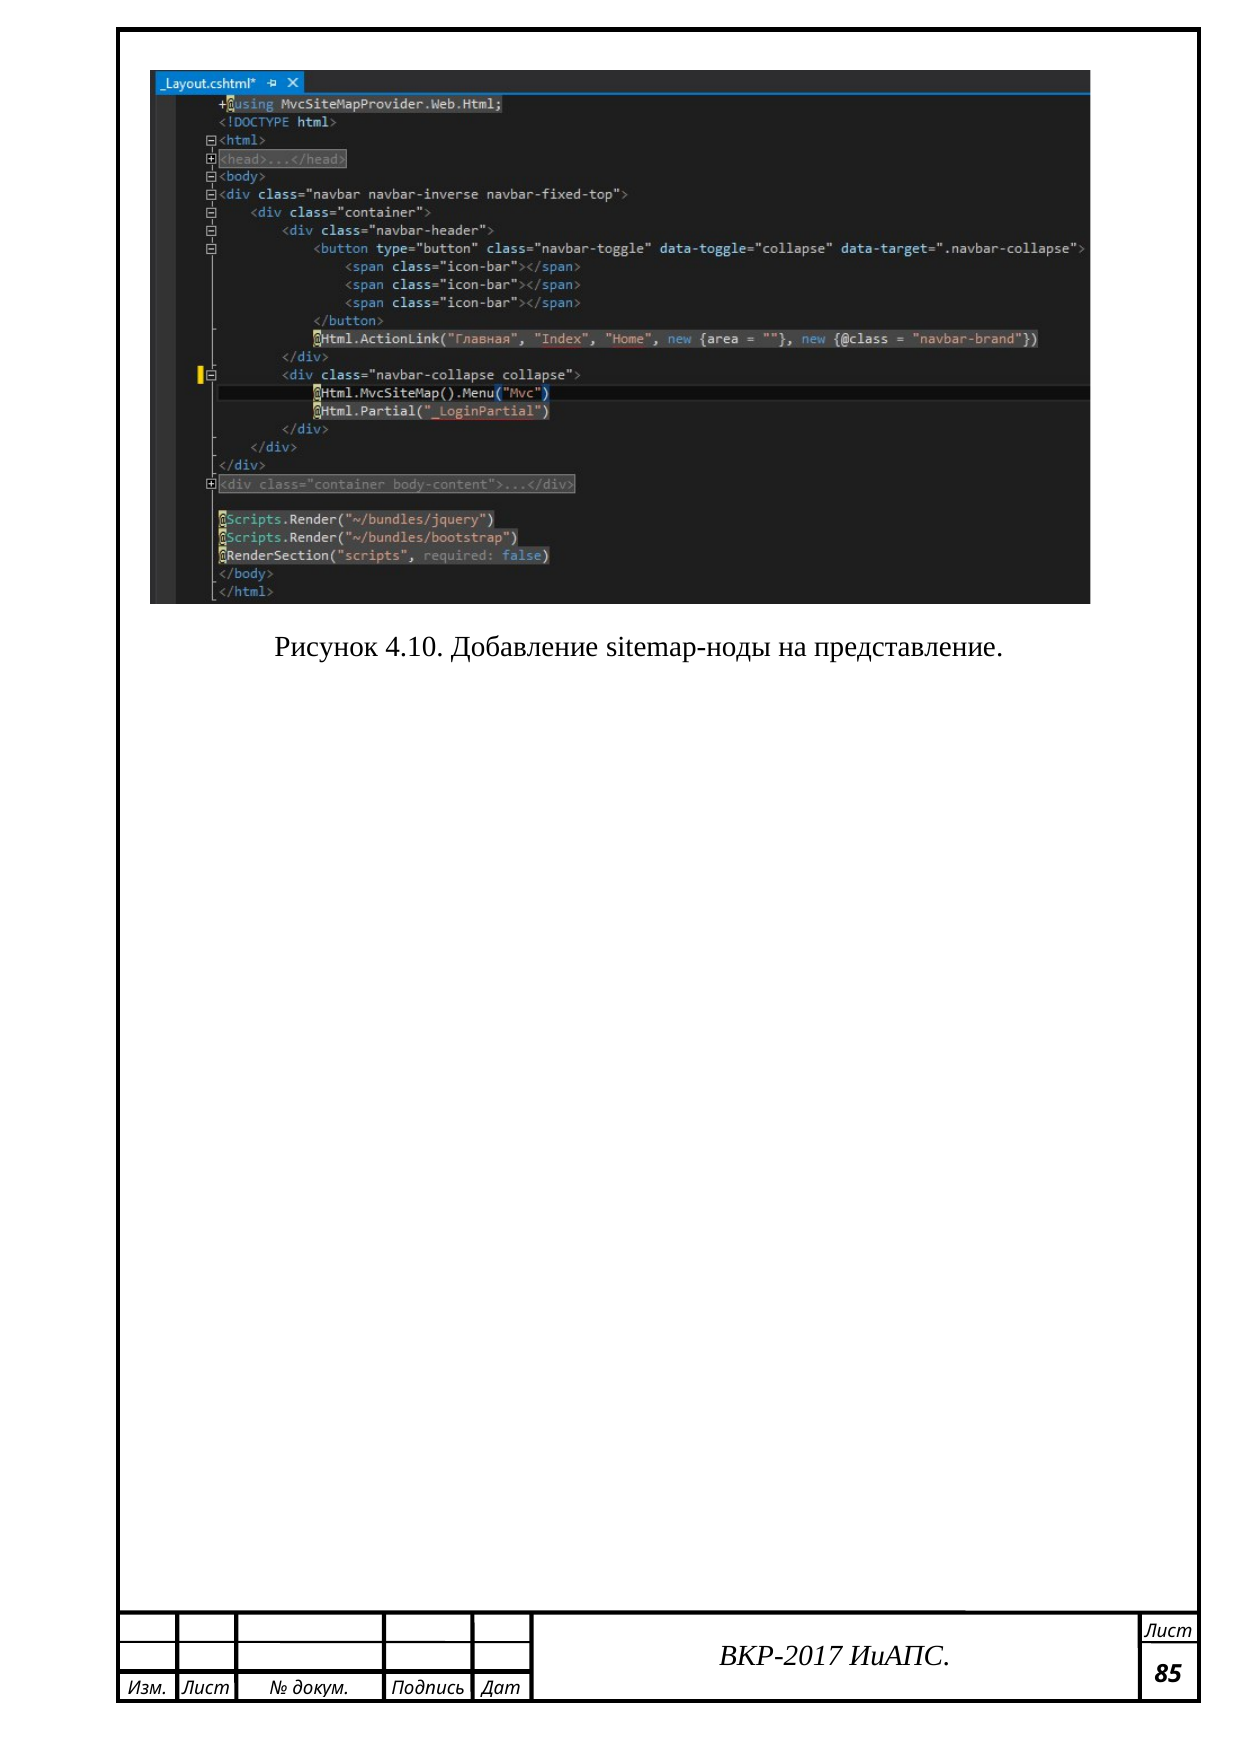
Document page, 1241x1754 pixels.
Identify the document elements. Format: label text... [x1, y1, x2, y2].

text Рисунок 4.10. Добавление sitemap-ноды на представление. [150, 629, 1090, 662]
picture [150, 70, 1091, 604]
